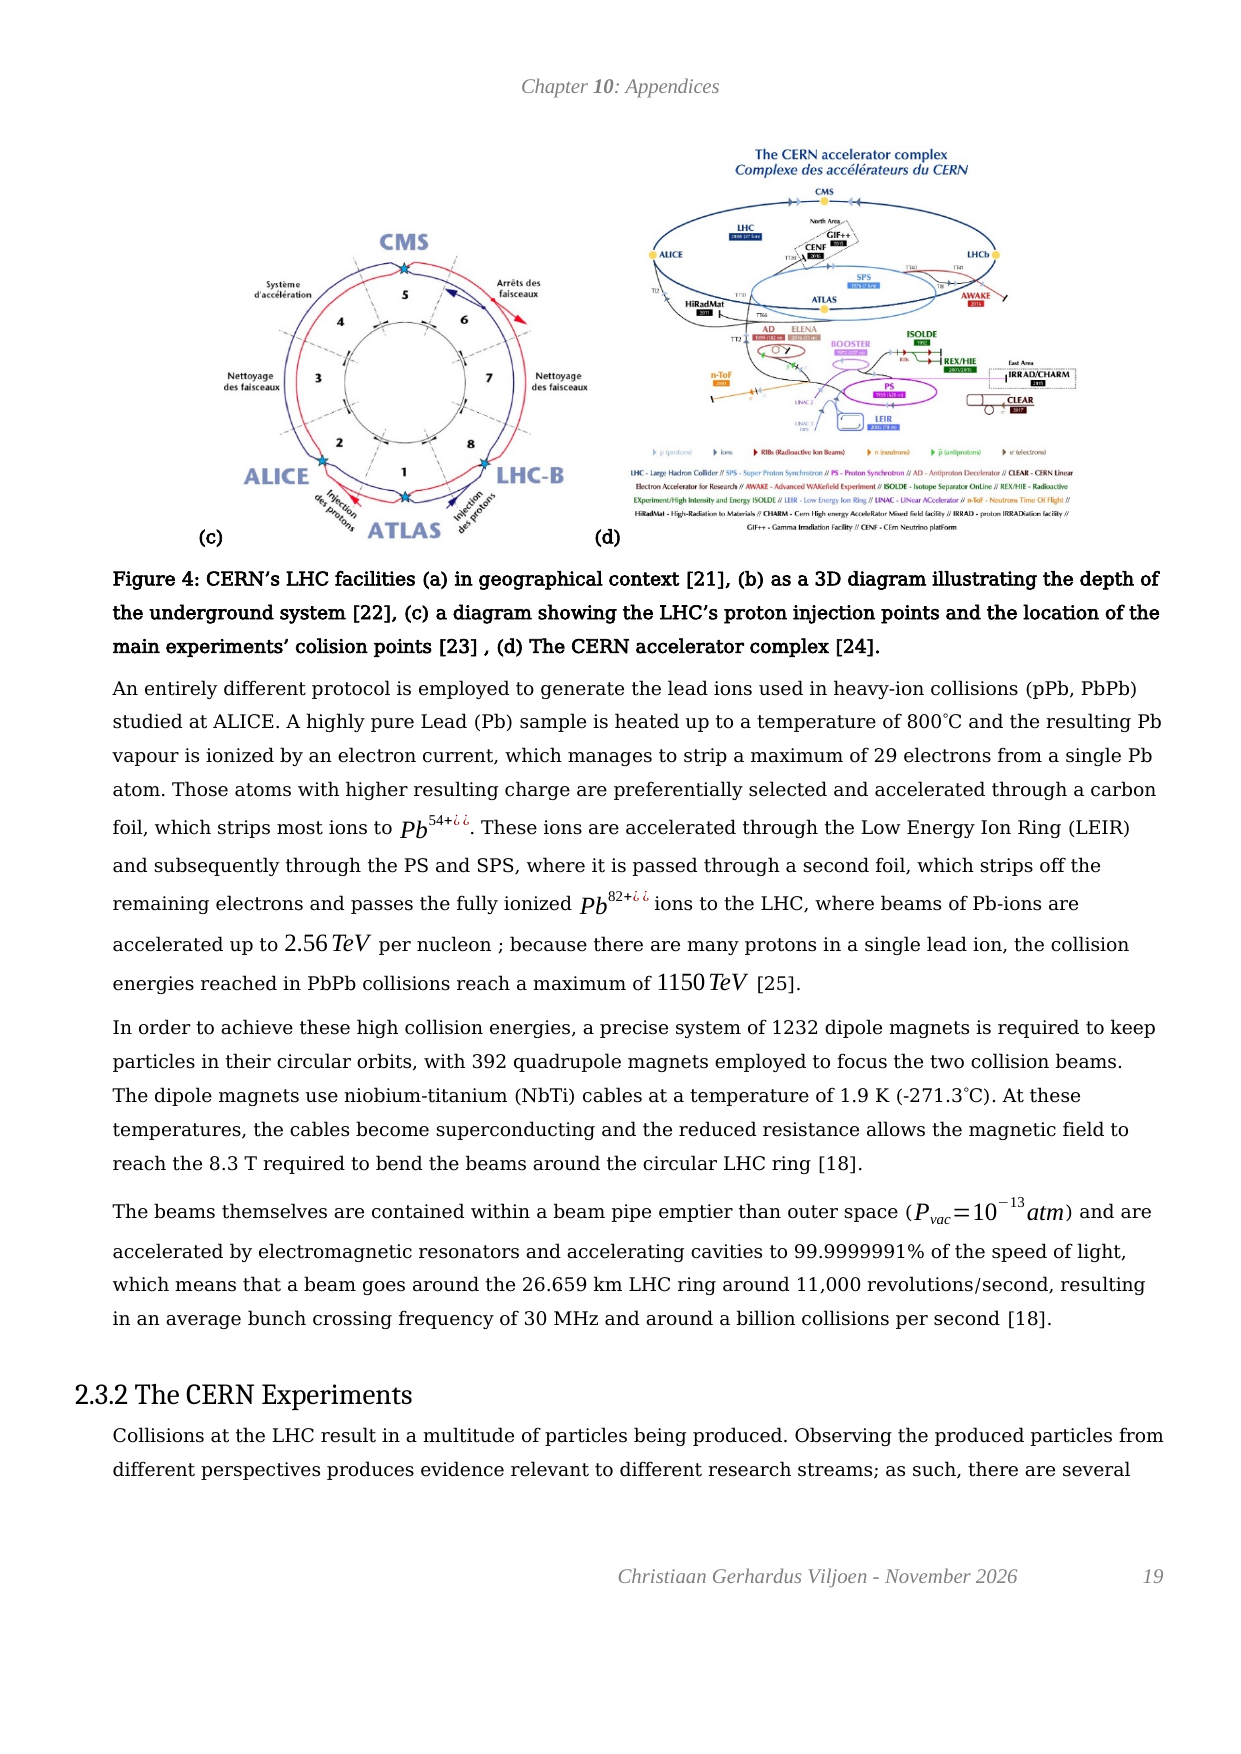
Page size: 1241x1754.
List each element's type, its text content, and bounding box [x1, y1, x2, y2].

text An entirely different protocol is employed to generate the lead ions used in heavy-ion collisions (pPb, PbPb) studied at ALICE. A highly pure Lead (Pb) sample is heated up to a temperature of 800C and the resulting Pb vapour is ionized by an electron current, which manages to strip a maximum of 29 electrons from a single Pb atom. Those atoms with higher resulting charge are preferentially selected and accelerated through a carbon foil, which strips most ions to . These ions are accelerated through the Low Energy Ion Ring (LEIR) and subsequently through the PS and SPS, where it is passed through a second foil, which strips off the remaining electrons and passes the fully ionized ions to the LHC, where beams of Pb-ions are accelerated up to per nucleon ; because there are many protons in a single lead ion, the collision energies reached in PbPb collisions reach a maximum of . [112, 676, 1165, 996]
text The beams themselves are contained within a beam pipe emptier than outer space () and are accelerated by electromagnetic resonators and accelerating cavities to 99.9999991% of the speed of light, which means that a beam goes around the 26.659 km LHC ring around 11,000 revolutions/second, resulting in an average bunch crossing frequency of 30 MHz and around a billion collisions per second . [112, 1193, 1165, 1329]
subtitle The CERN Experiments [75, 1378, 1165, 1412]
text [112, 1424, 1165, 1481]
picture [223, 227, 588, 544]
text Figure 4: CERN’s LHC facilities (a) in geographical context , (b) as a 3D diagram illustrating the depth of the underground system , (c) a diagram showing the LHC’s proton injection points and the location of the main experiments’ colision points , (d) The CERN accelerator complex . [112, 567, 1165, 657]
picture [621, 135, 1081, 544]
text In order to achieve these high collision energies, a precise system of 1232 dipole magnets is required to keep particles in their circular orbits, with 392 quadrupole magnets employed to focus the two collision beams. The dipole magnets use niobium-titanium (NbTi) cables at a temperature of 1.9 K (-271.3C). At these temperatures, the cables become superconducting and the reduced resistance allows the magnetic field to reach the 8.3 T required to bend the beams around the circular LHC ring . [112, 1016, 1165, 1174]
